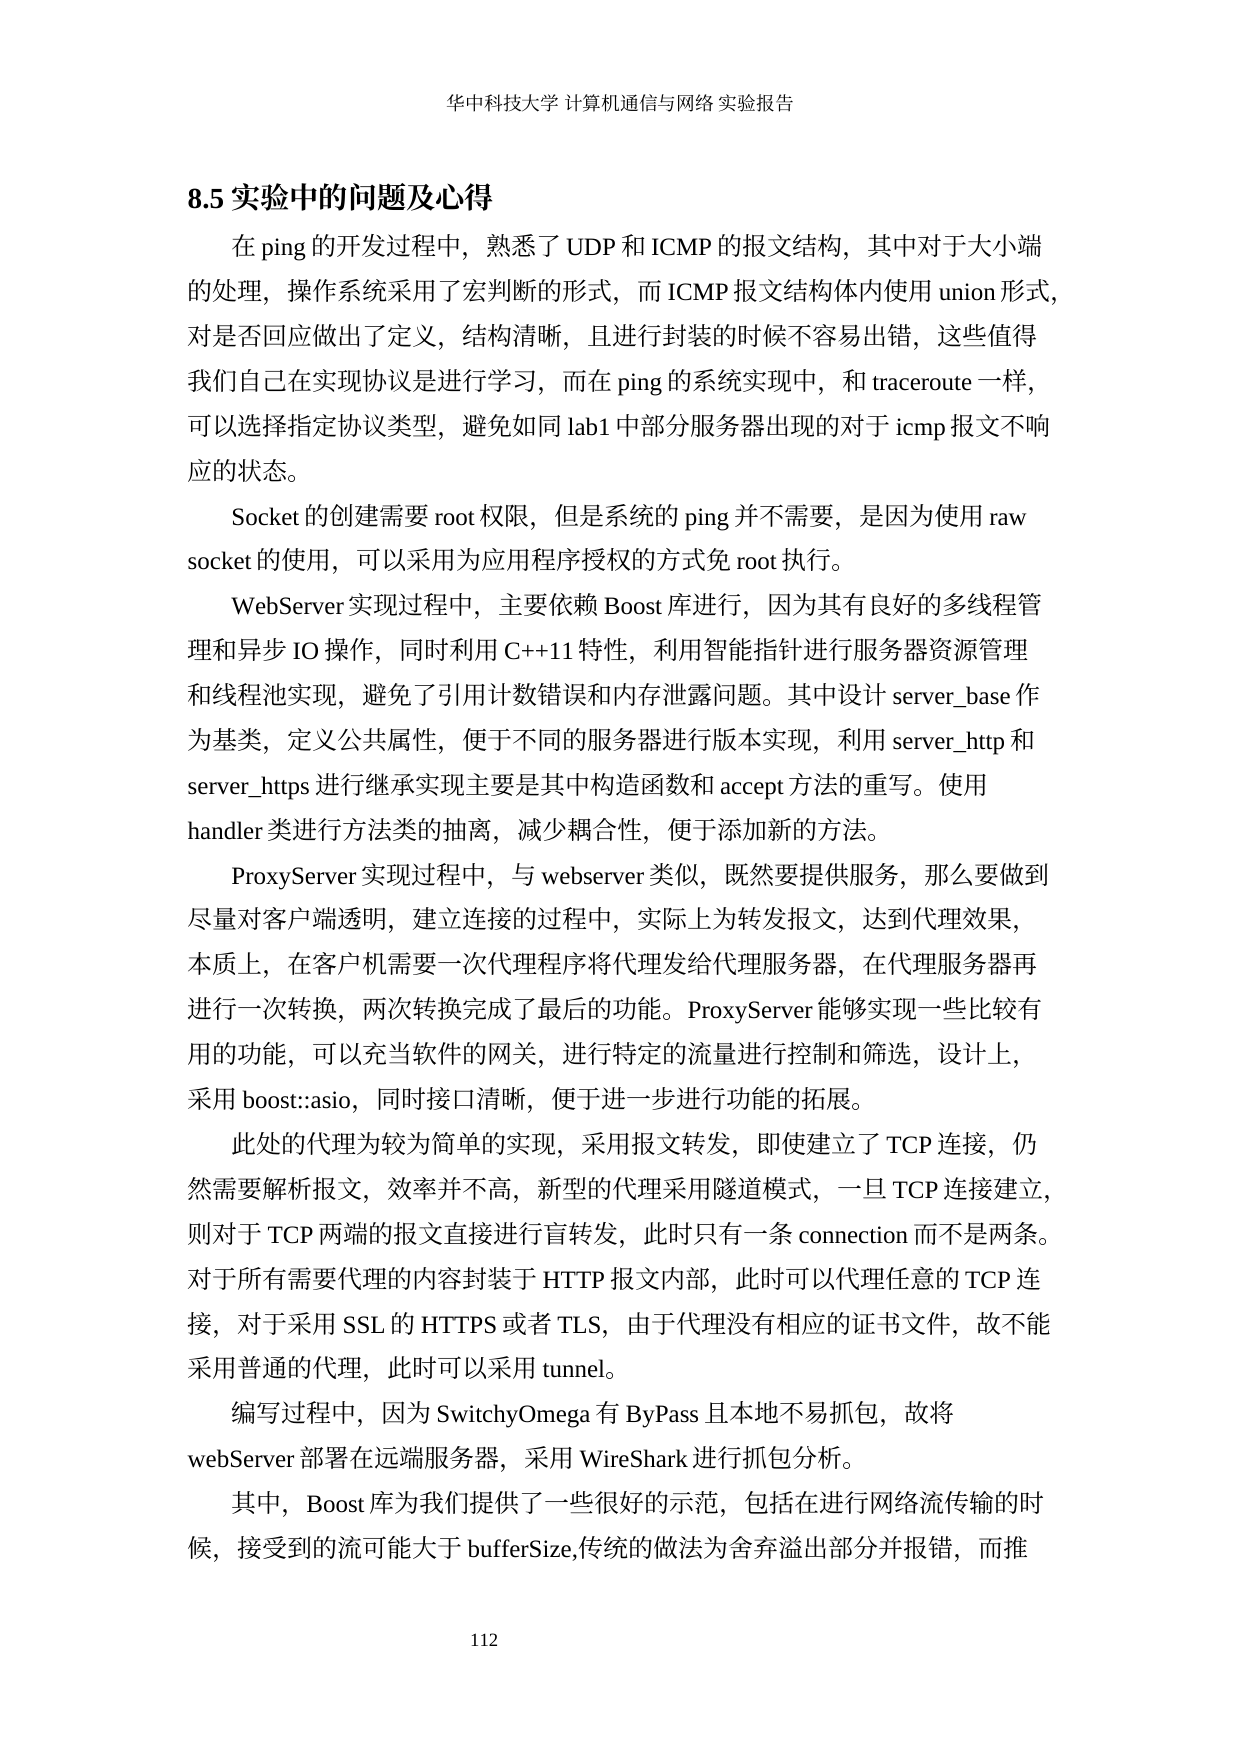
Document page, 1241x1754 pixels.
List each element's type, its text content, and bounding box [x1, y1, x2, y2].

text 编写过程中，因为SwitchyOmega有ByPass且本地不易抓包，故将webServer部署在远端服务器，采用WireShark进行抓包分析。 [187, 1394, 1053, 1475]
text Socket的创建需要root权限，但是系统的ping并不需要，是因为使用raw socket的使用，可以采用为应用程序授权的方式免root执行。 [187, 496, 1053, 577]
subtitle 8.5 实验中的问题及心得 [187, 174, 1053, 216]
text ProxyServer实现过程中，与webserver类似，既然要提供服务，那么要做到尽量对客户端透明，建立连接的过程中，实际上为转发报文，达到代理效果，本质上，在客户机需要一次代理程序将代理发给代理服务器，在代理服务器再进行一次转换，两次转换完成了最后的功能。ProxyServer能够实现一些比较有用的功能，可以充当软件的网关，进行特定的流量进行控制和筛选，设计上，采用boost::asio，同时接口清晰，便于进一步进行功能的拓展。 [187, 855, 1053, 1116]
text 此处的代理为较为简单的实现，采用报文转发，即使建立了TCP连接，仍然需要解析报文，效率并不高，新型的代理采用隧道模式，一旦TCP连接建立，则对于TCP两端的报文直接进行盲转发，此时只有一条connection而不是两条。 [187, 1125, 1053, 1250]
text WebServer实现过程中，主要依赖Boost库进行，因为其有良好的多线程管理和异步IO操作，同时利用C++11特性，利用智能指针进行服务器资源管理和线程池实现，避免了引用计数错误和内存泄露问题。其中设计server_base作为基类，定义公共属性，便于不同的服务器进行版本实现，利用server_http和server_https进行继承实现主要是其中构造函数和accept方法的重写。使用handler类进行方法类的抽离，减少耦合性，便于添加新的方法。 [187, 586, 1053, 846]
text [187, 1484, 1053, 1565]
text 对于所有需要代理的内容封装于HTTP报文内部，此时可以代理任意的TCP连接，对于采用SSL的HTTPS或者TLS，由于代理没有相应的证书文件，故不能采用普通的代理，此时可以采用tunnel。 [187, 1259, 1053, 1385]
text 在ping的开发过程中，熟悉了UDP和ICMP的报文结构，其中对于大小端的处理，操作系统采用了宏判断的形式，而ICMP报文结构体内使用union形式，对是否回应做出了定义，结构清晰，且进行封装的时候不容易出错，这些值得我们自己在实现协议是进行学习，而在ping的系统实现中，和traceroute一样，可以选择指定协议类型，避免如同lab1中部分服务器出现的对于icmp报文不响应的状态。 [187, 227, 1053, 487]
